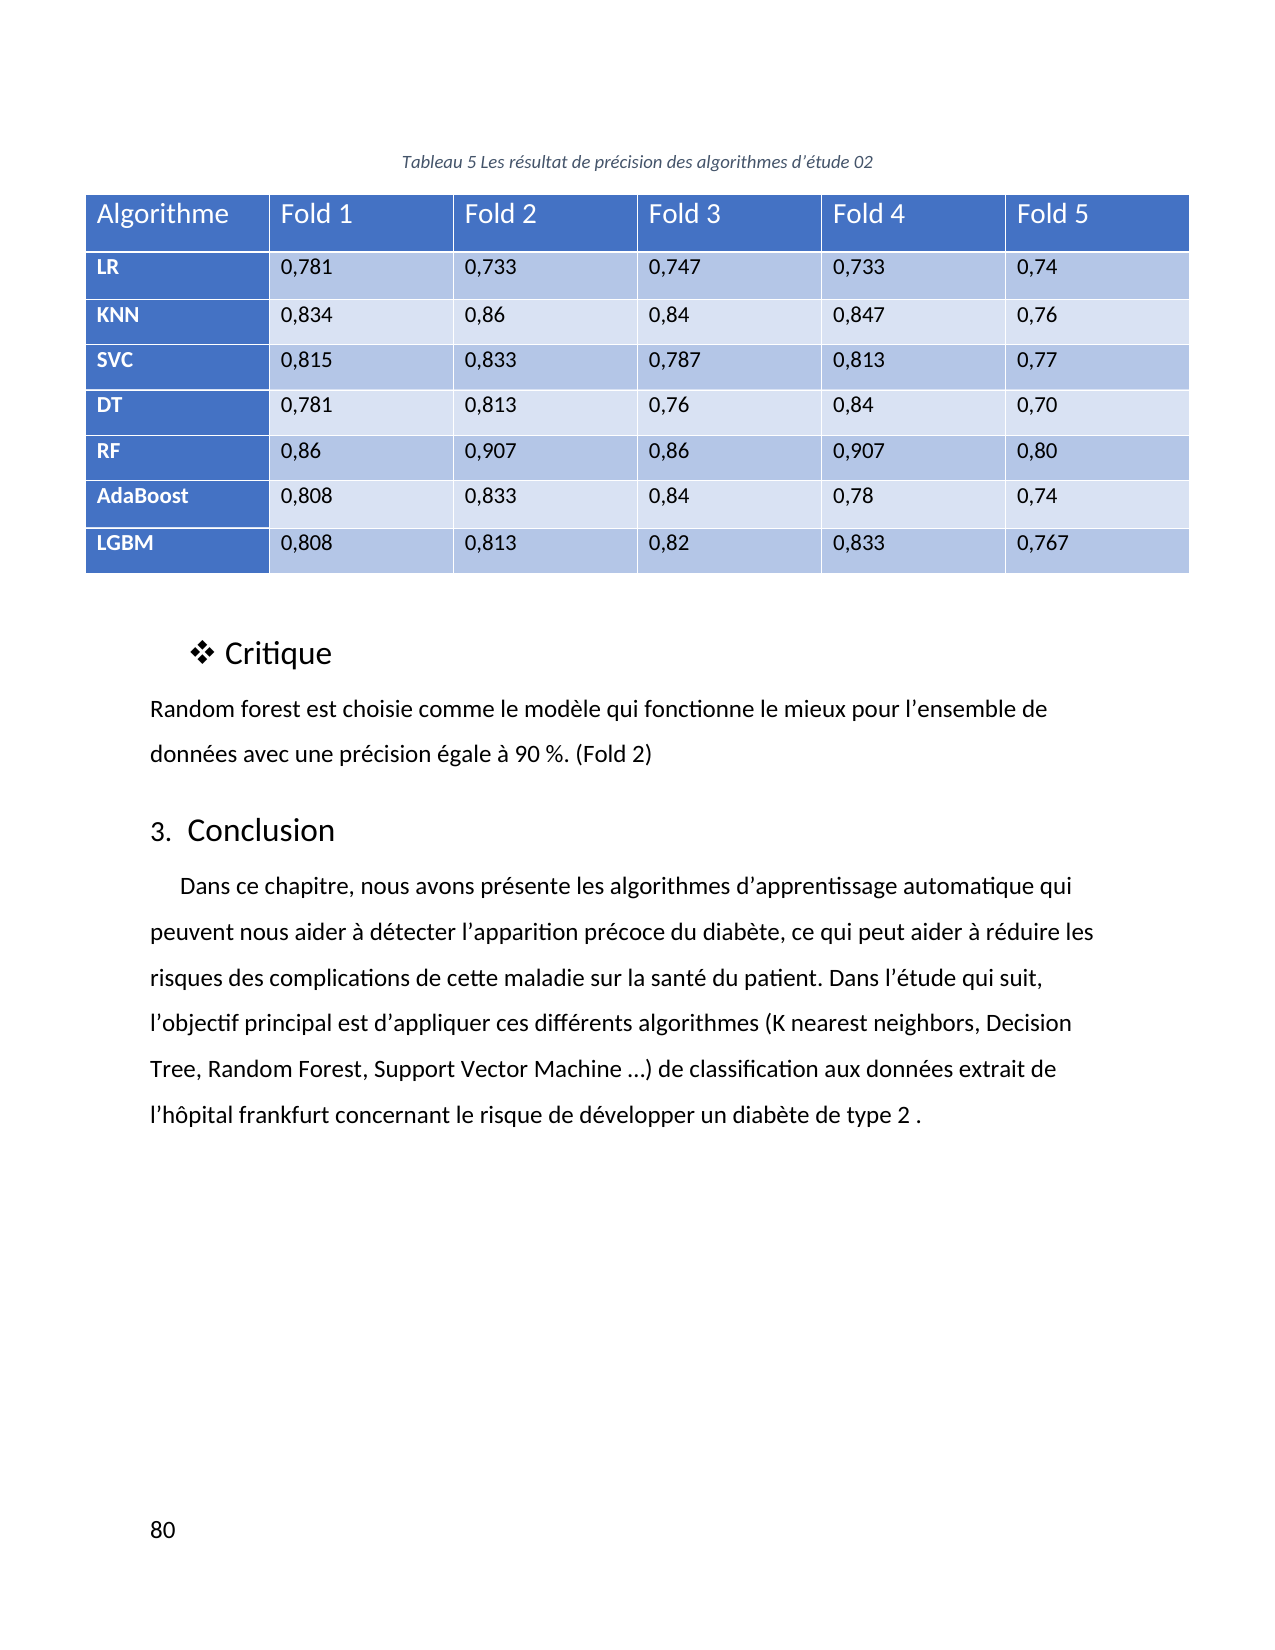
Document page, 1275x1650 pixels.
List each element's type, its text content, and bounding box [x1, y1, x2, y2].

table_header Algorithme [86, 195, 269, 251]
subtitle Critique [187, 632, 1125, 672]
table_cell DT [86, 391, 269, 435]
table_cell 0,781 [270, 253, 453, 299]
table_header Fold 3 [638, 195, 821, 251]
table_cell 0,747 [638, 253, 821, 299]
table_cell 0,833 [454, 481, 637, 527]
table_cell 0,767 [1006, 529, 1189, 573]
table_cell 0,907 [454, 436, 637, 480]
text Dans ce chapitre, nous avons présente les algorithmes d’apprentissage automatique qui peuvent nous aider à détecter l’apparition précoce du diabète, ce qui peut aider à réduire les risques des complications de cette maladie sur la santé du patient. Dans l’étude qui suit, l’objectif principal est d’appliquer ces différents algorithmes (K nearest neighbors, Decision Tree, Random Forest, Support Vector Machine …) de classification aux données extrait de l’hôpital frankfurt concernant le risque de développer un diabète de type 2 . [150, 870, 1125, 1129]
table_header Fold 1 [270, 195, 453, 251]
table_cell 0,813 [454, 529, 637, 573]
table_cell LGBM [86, 529, 269, 573]
table_cell 0,833 [454, 345, 637, 389]
table_cell 0,813 [822, 345, 1005, 389]
table_cell AdaBoost [86, 481, 269, 527]
text Tableau 5 Les résultat de précision des algorithmes d’étude 02 [150, 150, 1125, 173]
table_header Fold 4 [822, 195, 1005, 251]
table_cell LR [86, 253, 269, 299]
table_cell 0,834 [270, 300, 453, 344]
table_cell 0,86 [270, 436, 453, 480]
table_cell 0,80 [1006, 436, 1189, 480]
table_cell 0,86 [454, 300, 637, 344]
table_cell 0,815 [270, 345, 453, 389]
table_cell KNN [86, 300, 269, 344]
table_cell 0,781 [270, 391, 453, 435]
table_cell 0,86 [638, 436, 821, 480]
table_cell 0,70 [1006, 391, 1189, 435]
table_cell 0,808 [270, 481, 453, 527]
table_cell 0,813 [454, 391, 637, 435]
table_cell 0,907 [822, 436, 1005, 480]
table_cell 0,733 [822, 253, 1005, 299]
table_cell 0,833 [822, 529, 1005, 573]
table_cell 0,847 [822, 300, 1005, 344]
table_cell 0,78 [822, 481, 1005, 527]
table_cell 0,76 [638, 391, 821, 435]
table_cell 0,76 [1006, 300, 1189, 344]
subtitle Conclusion [150, 809, 1125, 850]
text Random forest est choisie comme le modèle qui fonctionne le mieux pour l’ensemble de données avec une précision égale à 90 %. (Fold 2) [150, 693, 1125, 769]
table_header Fold 2 [454, 195, 637, 251]
table_cell 0,82 [638, 529, 821, 573]
table_header Fold 5 [1006, 195, 1189, 251]
table_cell 0,808 [270, 529, 453, 573]
table_cell 0,84 [822, 391, 1005, 435]
table_cell RF [86, 436, 269, 480]
table_cell 0,733 [454, 253, 637, 299]
table_cell 0,74 [1006, 253, 1189, 299]
table_cell 0,787 [638, 345, 821, 389]
table_cell 0,84 [638, 481, 821, 527]
table_cell 0,77 [1006, 345, 1189, 389]
table_cell 0,84 [638, 300, 821, 344]
table_cell SVC [86, 345, 269, 389]
table_cell 0,74 [1006, 481, 1189, 527]
